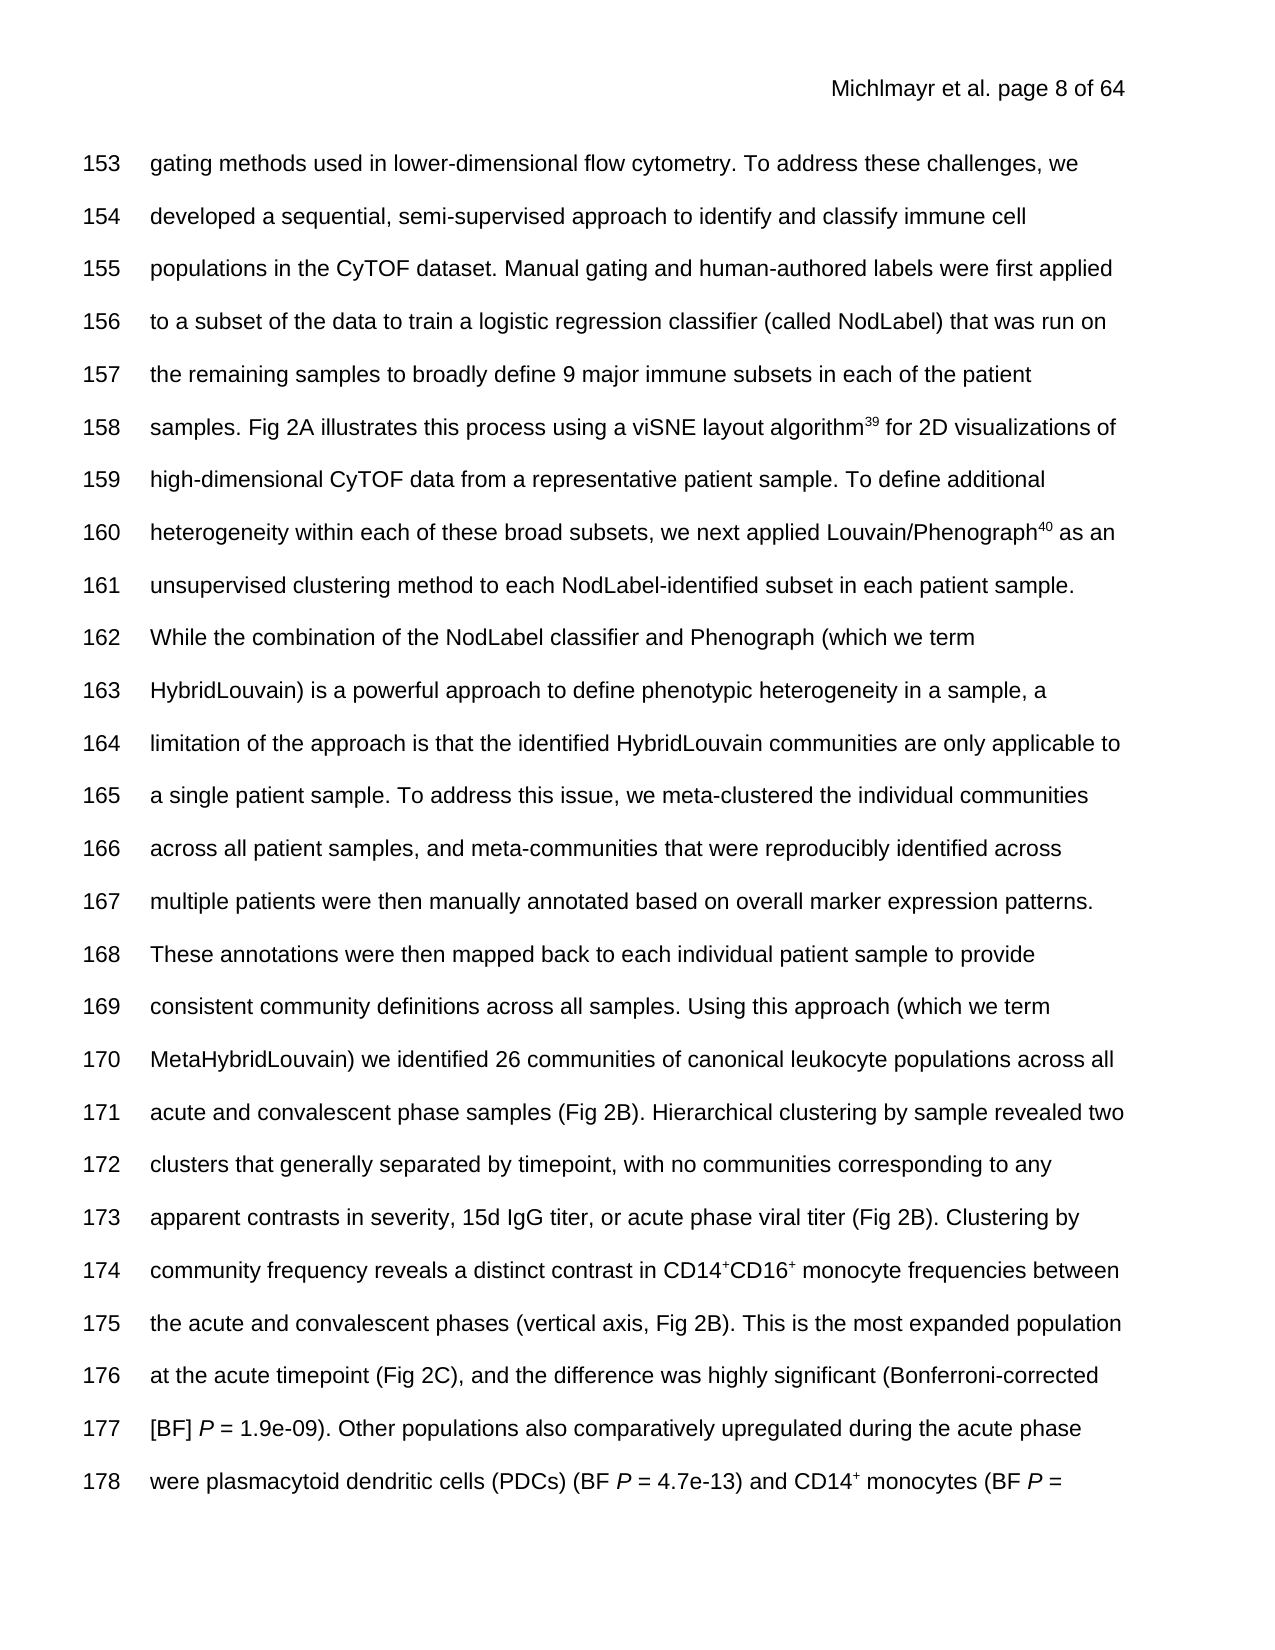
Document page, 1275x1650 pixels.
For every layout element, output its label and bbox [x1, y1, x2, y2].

text [150, 150, 1125, 1494]
